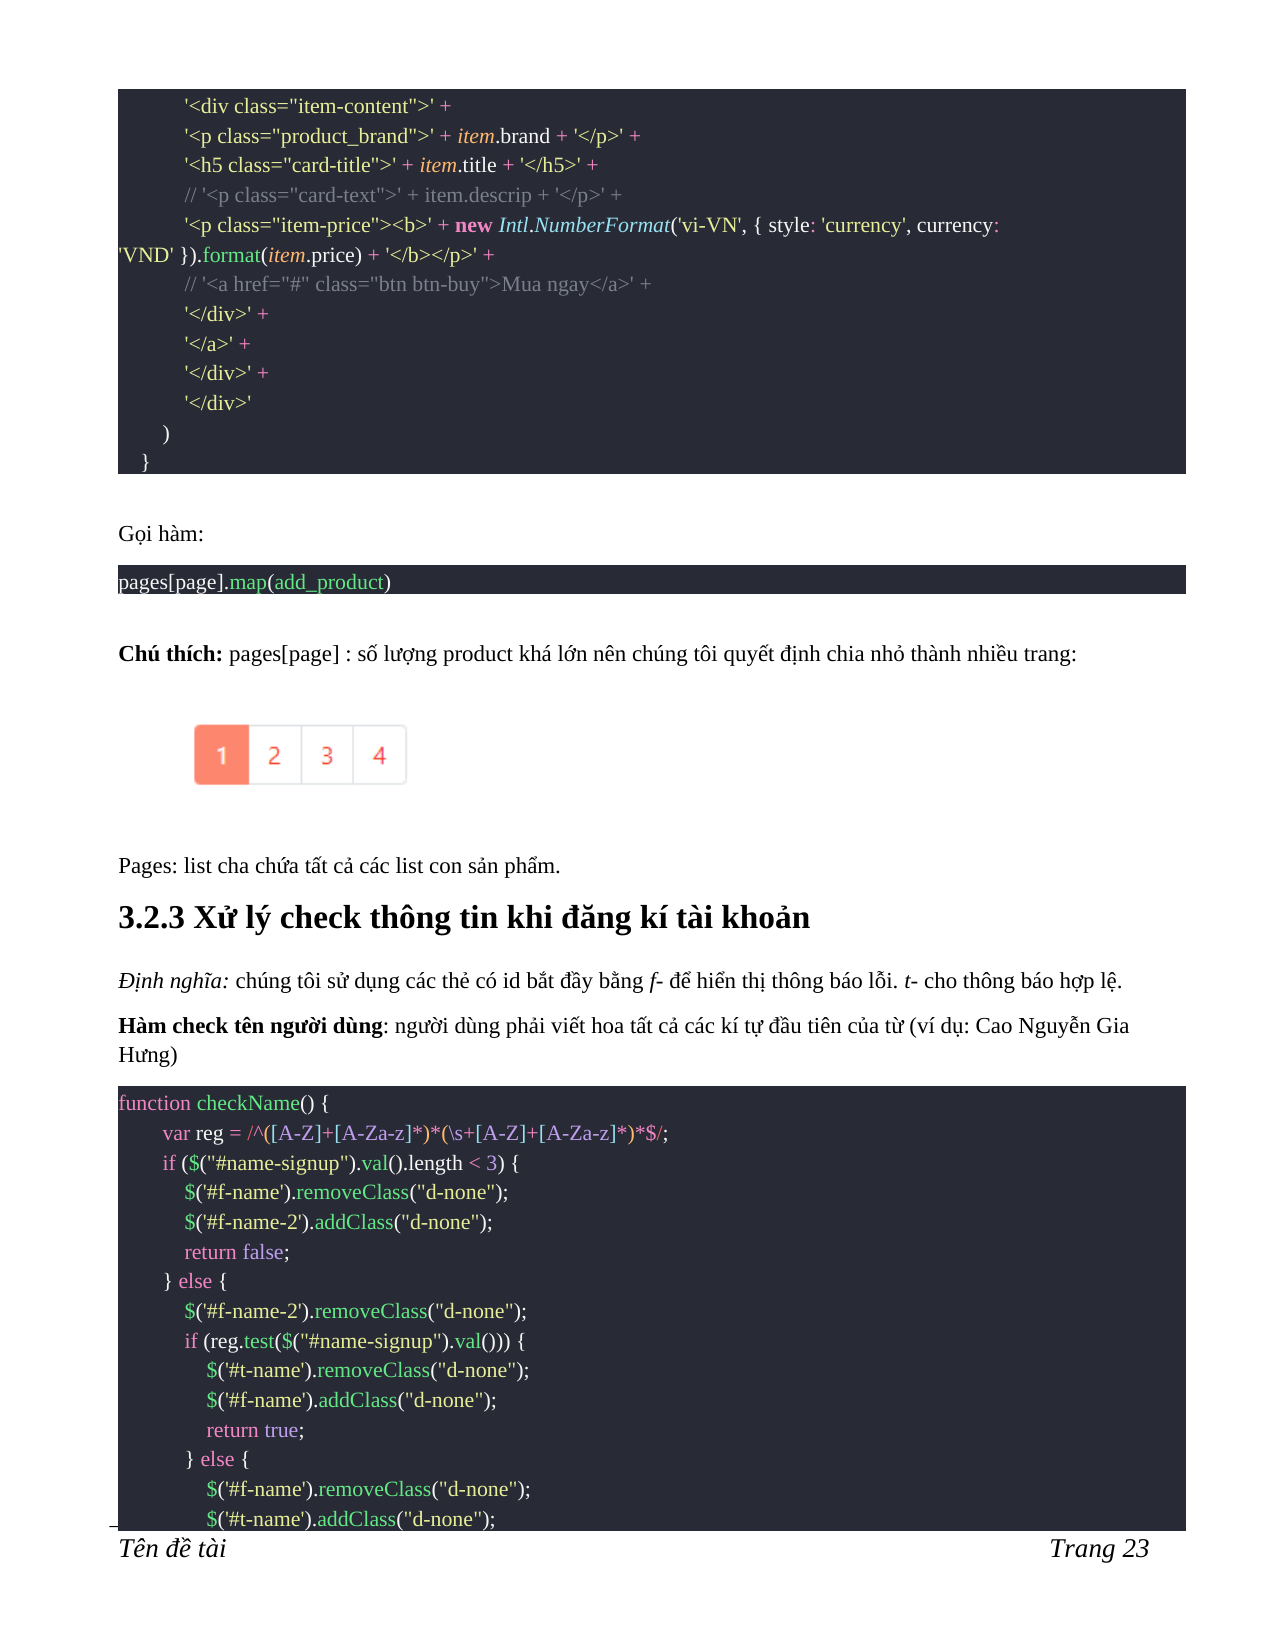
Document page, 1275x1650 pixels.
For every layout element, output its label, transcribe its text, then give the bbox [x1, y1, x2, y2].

text '</div>' + [118, 296, 1186, 326]
text '</div>' [118, 386, 1186, 415]
text Gọi hàm: [118, 520, 1186, 546]
text $('#f-name-2').addClass("d-none"); [118, 1204, 1186, 1234]
text pages[page].map(add_product) [118, 565, 1186, 594]
picture [118, 684, 487, 834]
text Hàm check tên người dùng: người dùng phải viết hoa tất cả các kí tự đầu tiên của từ (ví dụ: Cao Nguyễn Gia Hưng) [118, 1012, 1186, 1067]
text '<p class="product_brand">' + item.brand + '</p>' + [118, 118, 1186, 148]
text // '<a href="#" class="btn btn-buy">Mua ngay</a>' + [118, 267, 1186, 296]
text var reg = /^([A-Z]+[A-Za-z]*)*(\s+[A-Z]+[A-Za-z]*)*$/; [118, 1115, 1186, 1145]
text } else { [118, 1442, 1186, 1472]
text return true; [118, 1412, 1186, 1442]
text $('#f-name').addClass("d-none"); [118, 1383, 1186, 1412]
text return false; [118, 1234, 1186, 1264]
text Chú thích: pages[page] : số lượng product khá lớn nên chúng tôi quyết định chia nhỏ thành nhiều trang: [118, 639, 1186, 666]
text $('#f-name-2').removeClass("d-none"); [118, 1293, 1186, 1323]
text $('#f-name').removeClass("d-none"); [118, 1472, 1186, 1501]
text '<h5 class="card-title">' + item.title + '</h5>' + [118, 148, 1186, 178]
text ) [118, 415, 1186, 445]
text '<div class="item-content">' + [118, 89, 1186, 118]
text function checkName() { [118, 1086, 1186, 1115]
text '</a>' + [118, 326, 1186, 356]
text $('#t-name').removeClass("d-none"); [118, 1353, 1186, 1383]
text '<p class="item-price"><b>' + new Intl.NumberFormat('vi-VN', { style: 'currency', currency: 'VND' }).format(item.price) + '</b></p>' + [118, 207, 1186, 267]
text if ($("#name-signup").val().length < 3) { [118, 1145, 1186, 1175]
text } else { [118, 1264, 1186, 1293]
text $('#t-name').addClass("d-none"); [118, 1501, 1186, 1531]
text } [118, 445, 1186, 474]
text // '<p class="card-text">' + item.descrip + '</p>' + [118, 178, 1186, 207]
text $('#f-name').removeClass("d-none"); [118, 1175, 1186, 1204]
text if (reg.test($("#name-signup").val())) { [118, 1323, 1186, 1353]
text '</div>' + [118, 356, 1186, 386]
text Định nghĩa: chúng tôi sử dụng các thẻ có id bắt đầy bằng f- để hiển thị thông báo lỗi. t- cho thông báo hợp lệ. [118, 967, 1186, 993]
text Pages: list cha chứa tất cả các list con sản phẩm. [118, 852, 1186, 878]
subtitle Xử lý check thông tin khi đăng kí tài khoản [118, 897, 1186, 935]
